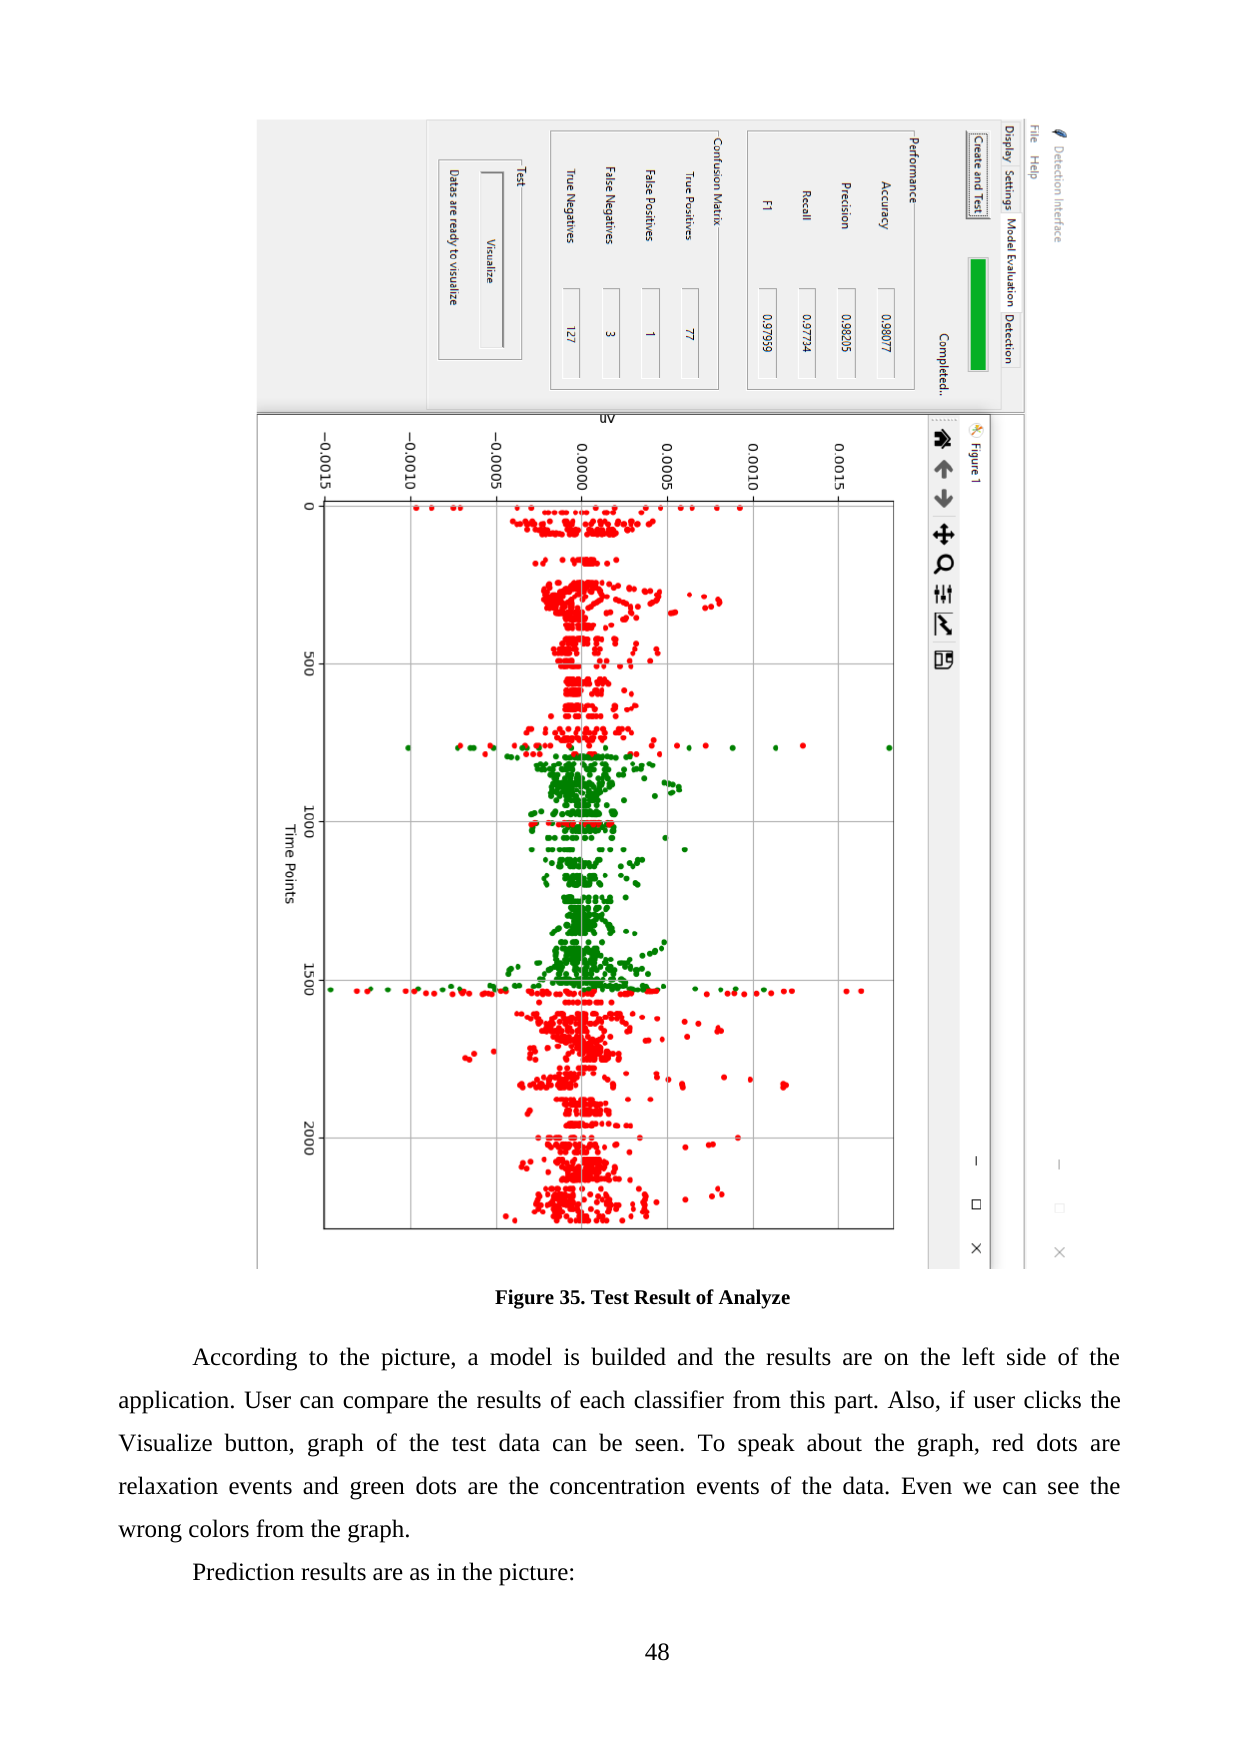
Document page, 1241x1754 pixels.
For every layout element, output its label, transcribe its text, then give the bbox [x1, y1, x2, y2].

text Prediction results are as in the picture: [118, 1557, 1122, 1586]
picture [257, 120, 1067, 1268]
text According to the picture, a model is builded and the results are on the left side of the application. User can compare the results of each classifier from this part. Also, if user clicks the Visualize button, graph of the test data can be seen. To speak about the graph, red dots are relaxation events and green dots are the concentration events of the data. Even we can see the wrong colors from the graph. [118, 1342, 1122, 1543]
text Figure 35. Test Result of Analyze [118, 1285, 1122, 1309]
